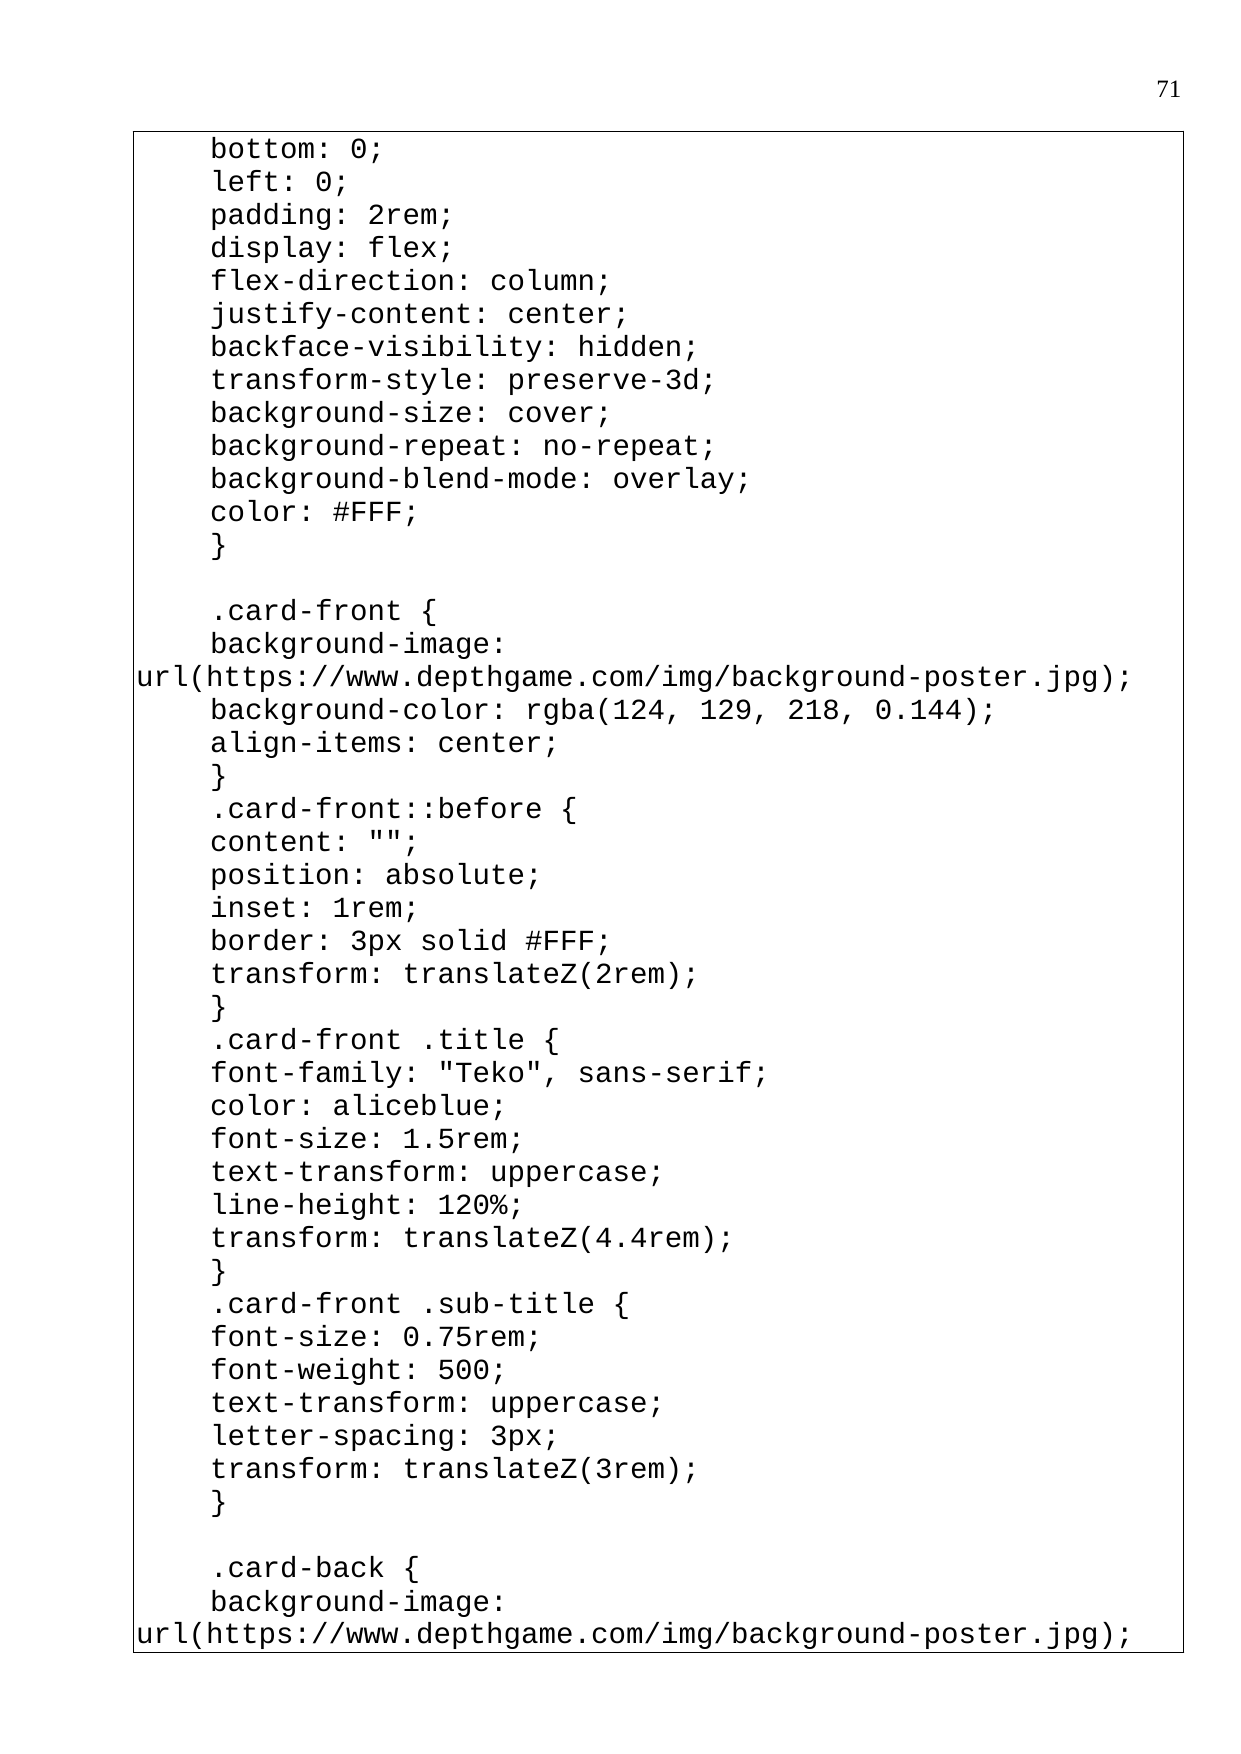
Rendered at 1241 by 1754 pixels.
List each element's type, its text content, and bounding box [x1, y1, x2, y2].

text .card-back { [136, 1554, 1181, 1587]
text line-height: 120%; [136, 1190, 1181, 1223]
text background-size: cover; [136, 398, 1181, 431]
text inset: 1rem; [136, 893, 1181, 926]
text color: aliceblue; [136, 1091, 1181, 1124]
text } [136, 530, 1181, 563]
text transform: translateZ(2rem); [136, 959, 1181, 992]
text font-weight: 500; [136, 1356, 1181, 1388]
text background-color: rgba(124, 129, 218, 0.144); [136, 695, 1181, 728]
text font-size: 0.75rem; [136, 1322, 1181, 1356]
text transform: translateZ(3rem); [136, 1454, 1181, 1488]
text .card-front .title { [136, 1025, 1181, 1058]
text align-items: center; [136, 728, 1181, 761]
text } [136, 1488, 1181, 1521]
text .card-front::before { [136, 794, 1181, 827]
text background-image: url(https://www.depthgame.com/img/background-poster.jpg); [136, 1587, 1181, 1652]
text justify-content: center; [136, 299, 1181, 332]
text text-transform: uppercase; [136, 1388, 1181, 1422]
text font-family: "Teko", sans-serif; [136, 1058, 1181, 1091]
text border: 3px solid #FFF; [136, 926, 1181, 959]
text background-blend-mode: overlay; [136, 464, 1181, 497]
text padding: 2rem; [136, 200, 1181, 233]
text transform: translateZ(4.4rem); [136, 1223, 1181, 1256]
text content: ""; [136, 827, 1181, 860]
text backface-visibility: hidden; [136, 332, 1181, 365]
text left: 0; [136, 167, 1181, 200]
text .card-front { [136, 596, 1181, 629]
text background-repeat: no-repeat; [136, 431, 1181, 464]
text font-size: 1.5rem; [136, 1124, 1181, 1157]
text letter-spacing: 3px; [136, 1422, 1181, 1454]
text transform-style: preserve-3d; [136, 365, 1181, 398]
text background-image: url(https://www.depthgame.com/img/background-poster.jpg); [136, 629, 1181, 695]
text flex-direction: column; [136, 266, 1181, 299]
text .card-front .sub-title { [136, 1289, 1181, 1322]
text } [136, 992, 1181, 1025]
text display: flex; [136, 233, 1181, 266]
text bottom: 0; [134, 132, 1183, 167]
text text-transform: uppercase; [136, 1157, 1181, 1190]
text } [136, 761, 1181, 794]
text } [136, 1256, 1181, 1289]
text color: #FFF; [136, 497, 1181, 530]
text position: absolute; [136, 860, 1181, 893]
